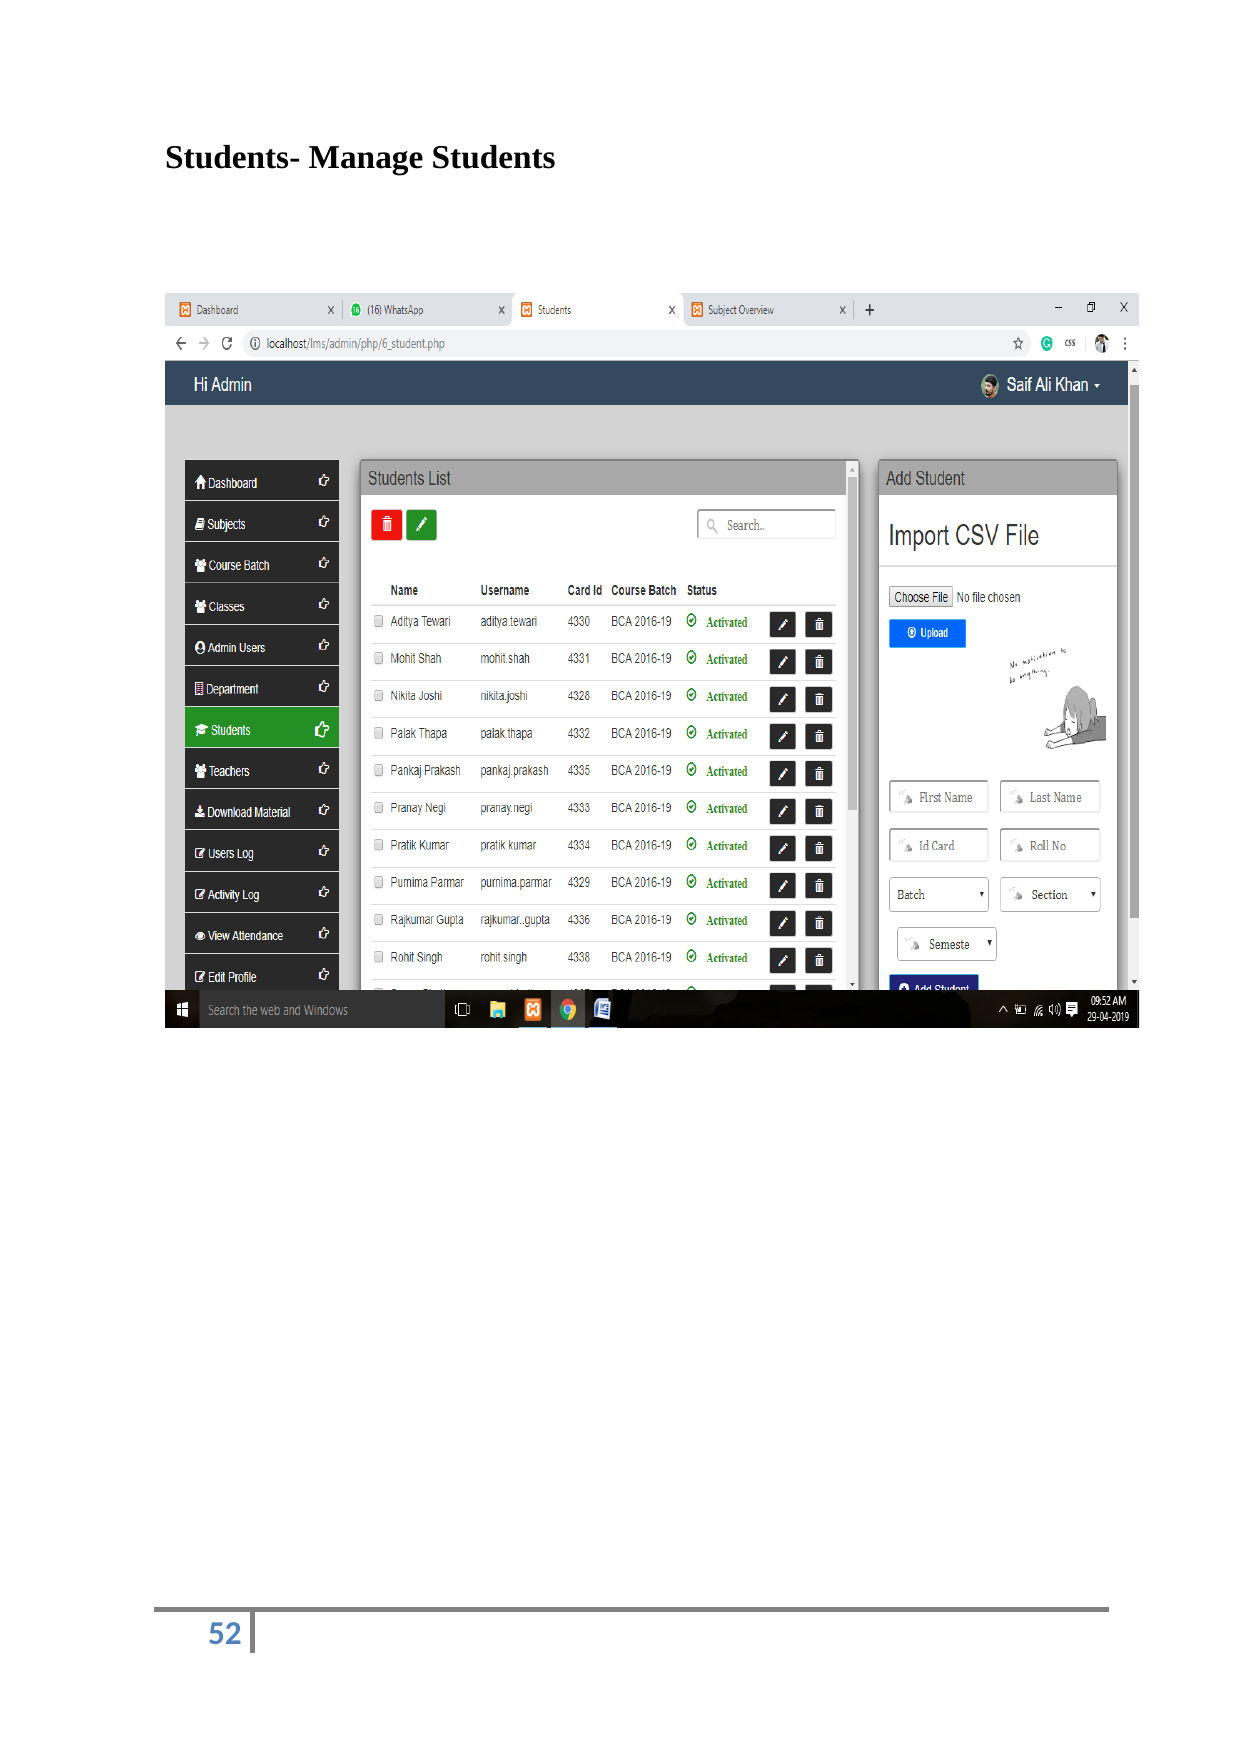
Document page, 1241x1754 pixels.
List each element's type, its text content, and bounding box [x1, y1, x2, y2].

text Students- Manage Students [165, 137, 1120, 175]
picture [165, 293, 1140, 1028]
